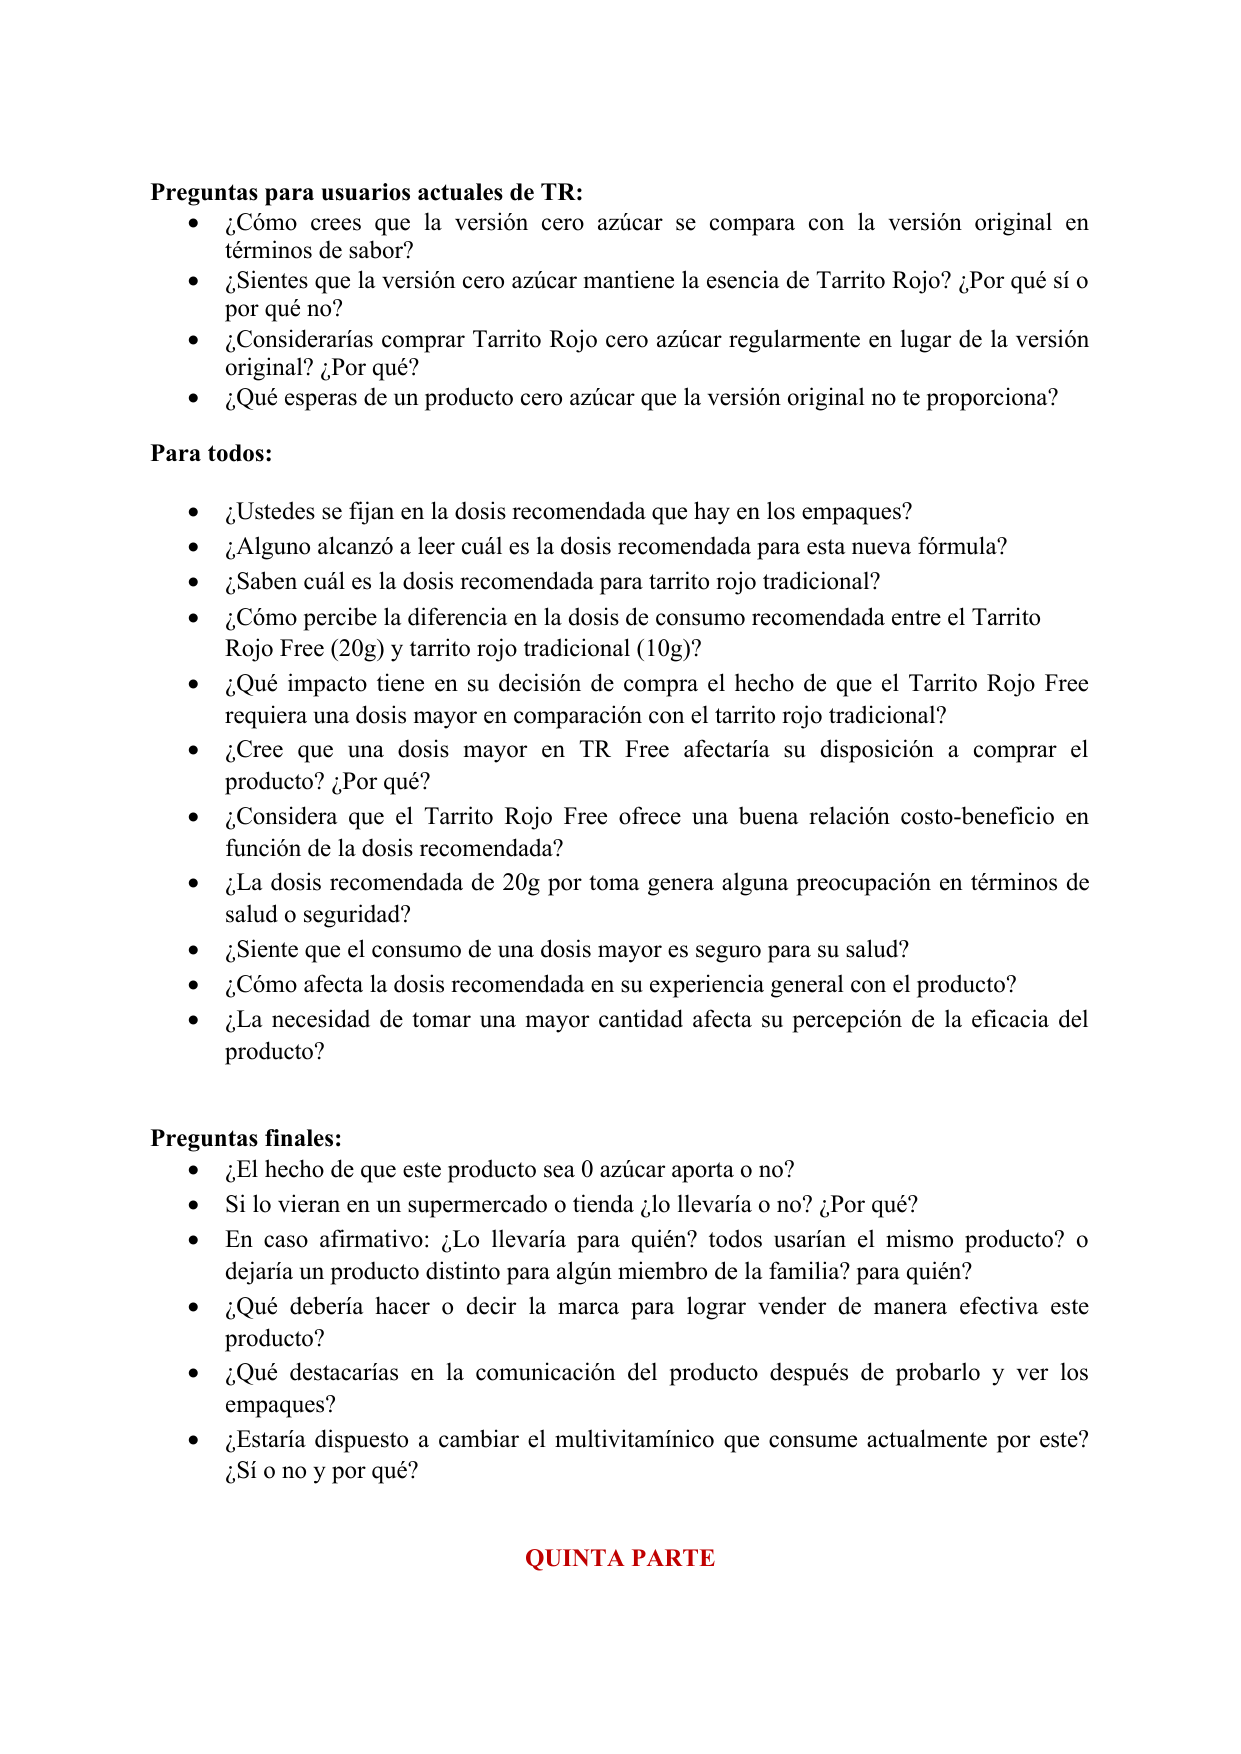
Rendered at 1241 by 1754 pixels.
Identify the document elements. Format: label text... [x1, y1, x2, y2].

list ¿Cómo crees que la versión cero azúcar se compara con la versión original en términos de sabor? [187, 205, 1090, 264]
list ¿La necesidad de tomar una mayor cantidad afecta su percepción de la eficacia del producto? [187, 1002, 1090, 1065]
text QUINTA PARTE [150, 1544, 1090, 1571]
list ¿Qué debería hacer o decir la marca para lograr vender de manera efectiva este producto? [187, 1289, 1090, 1351]
list ¿Considerarías comprar Tarrito Rojo cero azúcar regularmente en lugar de la versión original? ¿Por qué? [187, 322, 1090, 380]
list ¿Saben cuál es la dosis recomendada para tarrito rojo tradicional? [187, 564, 1090, 595]
list ¿Cómo afecta la dosis recomendada en su experiencia general con el producto? [187, 967, 1090, 998]
list ¿Qué destacarías en la comunicación del producto después de probarlo y ver los empaques? [187, 1355, 1090, 1418]
list ¿El hecho de que este producto sea 0 azúcar aporta o no? [187, 1152, 1090, 1183]
list ¿Cree que una dosis mayor en TR Free afectaría su disposición a comprar el producto? ¿Por qué? [187, 733, 1090, 795]
text Para todos: [150, 439, 1090, 466]
list ¿Ustedes se fijan en la dosis recomendada que hay en los empaques? [187, 494, 1090, 525]
list ¿Cómo percibe la diferencia en la dosis de consumo recomendada entre el Tarrito Rojo Free (20g) y tarrito rojo tradicional (10g)? [187, 600, 1090, 662]
list ¿Siente que el consumo de una dosis mayor es seguro para su salud? [187, 932, 1090, 963]
list Si lo vieran en un supermercado o tienda ¿lo llevaría o no? ¿Por qué? [187, 1187, 1090, 1218]
text Preguntas finales: [150, 1124, 1090, 1152]
list ¿La dosis recomendada de 20g por toma genera alguna preocupación en términos de salud o seguridad? [187, 866, 1090, 928]
list En caso afirmativo: ¿Lo llevaría para quién? todos usarían el mismo producto? o dejaría un producto distinto para algún miembro de la familia? para quién? [187, 1222, 1090, 1285]
list ¿Alguno alcanzó a leer cuál es la dosis recomendada para esta nueva fórmula? [187, 529, 1090, 560]
list ¿Estaría dispuesto a cambiar el multivitamínico que consume actualmente por este? ¿Sí o no y por qué? [187, 1422, 1090, 1484]
list ¿Sientes que la versión cero azúcar mantiene la esencia de Tarrito Rojo? ¿Por qué sí o por qué no? [187, 264, 1090, 322]
text Preguntas para usuarios actuales de TR: [150, 178, 1090, 205]
list ¿Considera que el Tarrito Rojo Free ofrece una buena relación costo-beneficio en función de la dosis recomendada? [187, 799, 1090, 862]
list ¿Qué impacto tiene en su decisión de compra el hecho de que el Tarrito Rojo Free requiera una dosis mayor en comparación con el tarrito rojo tradicional? [187, 666, 1090, 729]
list ¿Qué esperas de un producto cero azúcar que la versión original no te proporciona? [187, 380, 1090, 411]
